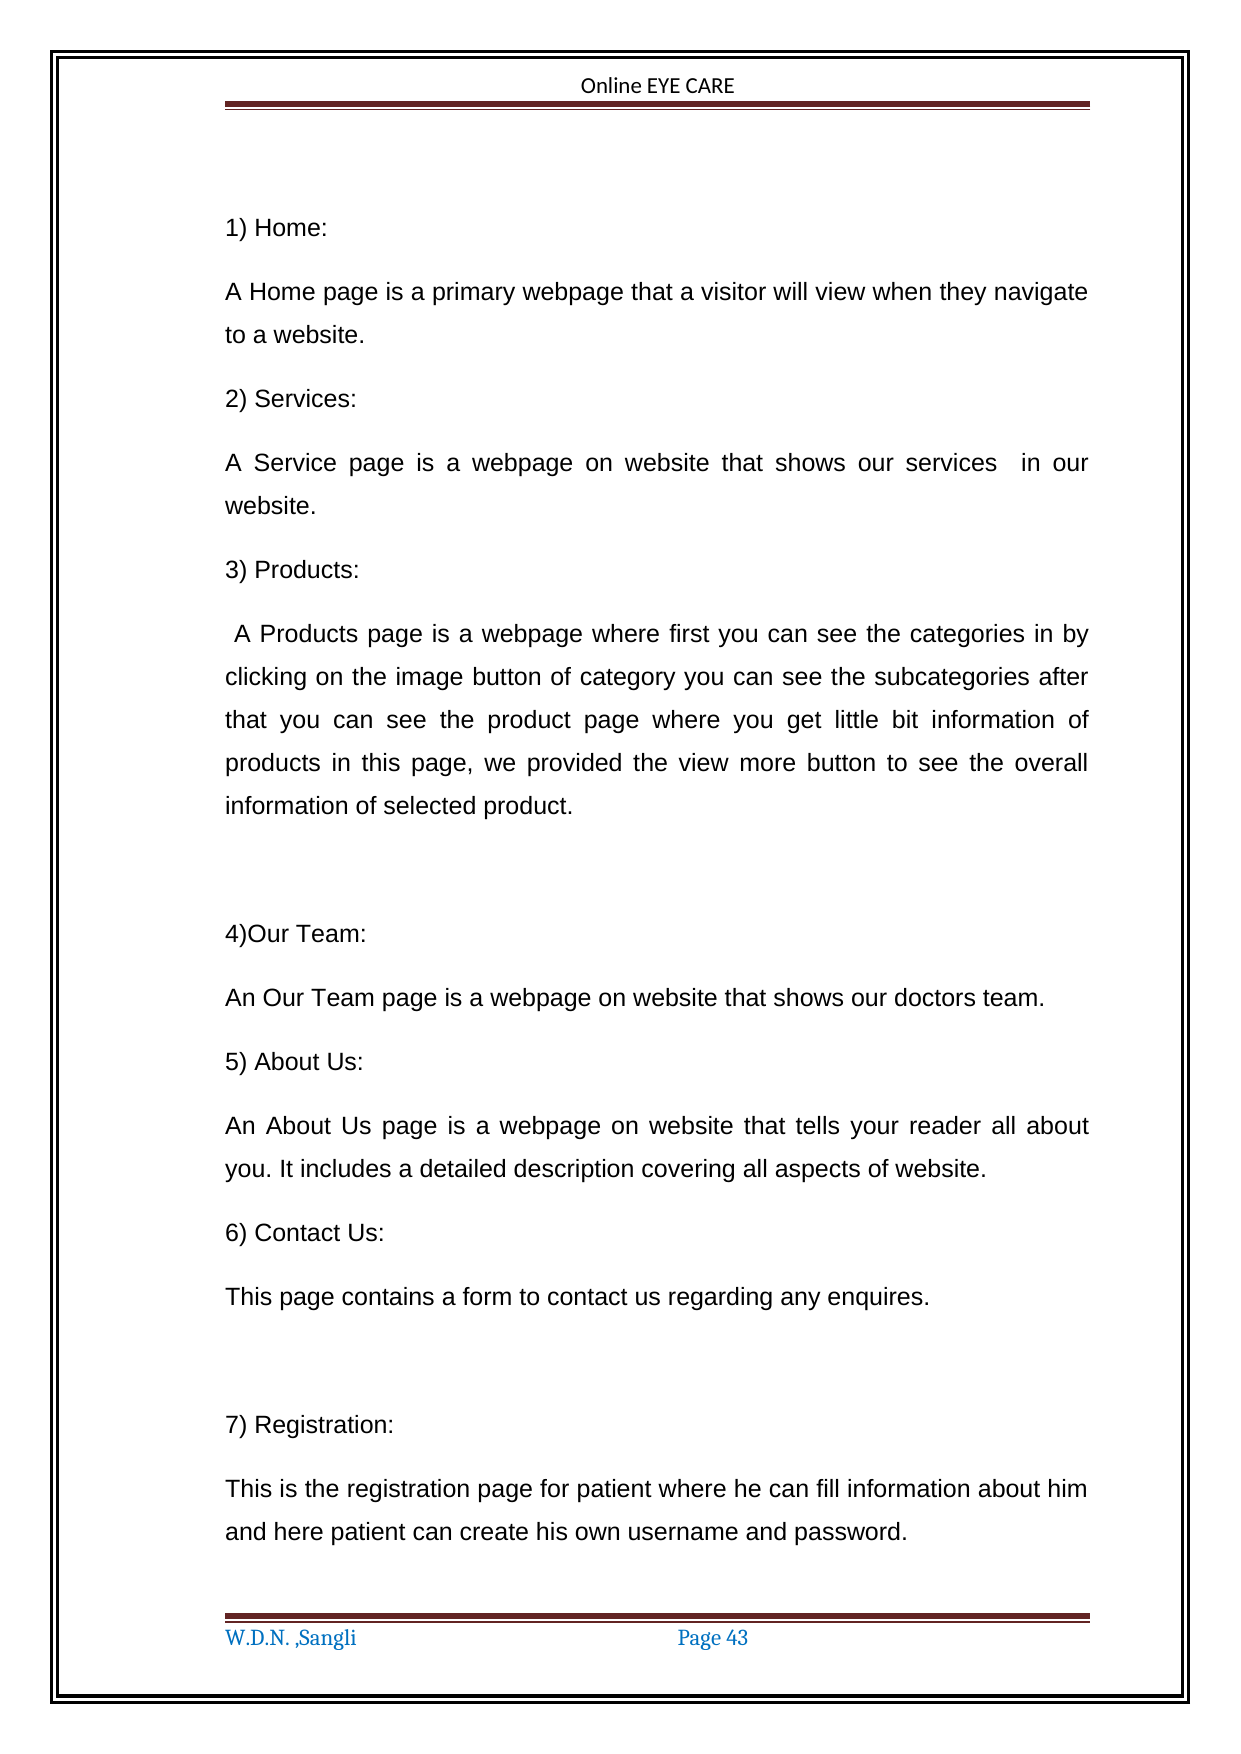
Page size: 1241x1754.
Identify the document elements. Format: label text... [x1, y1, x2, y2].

text An About Us page is a webpage on website that tells your reader all about you. It includes a detailed description covering all aspects of website. [225, 1111, 1090, 1183]
text A Products page is a webpage where first you can see the categories in by clicking on the image button of category you can see the subcategories after that you can see the product page where you get little bit information of products in this page, we provided the view more button to see the overall information of selected product. [225, 619, 1090, 820]
text An Our Team page is a webpage on website that shows our doctors team. [225, 983, 1090, 1012]
text A Home page is a primary webpage that a visitor will view when they navigate to a website. [225, 277, 1090, 348]
text A Service page is a webpage on website that shows our services in our website. [225, 448, 1090, 519]
text This is the registration page for patient where he can fill information about him and here patient can create his own username and password. [225, 1474, 1090, 1546]
text This page contains a form to contact us regarding any enquires. [225, 1282, 1090, 1311]
text 2) Services: [225, 384, 1090, 412]
text 4)Our Team: [225, 919, 1090, 948]
text 7) Registration: [225, 1410, 1090, 1439]
text 1) Home: [225, 213, 1090, 241]
text 3) Products: [225, 555, 1090, 583]
text 5) About Us: [225, 1047, 1090, 1076]
text 6) Contact Us: [225, 1218, 1090, 1247]
